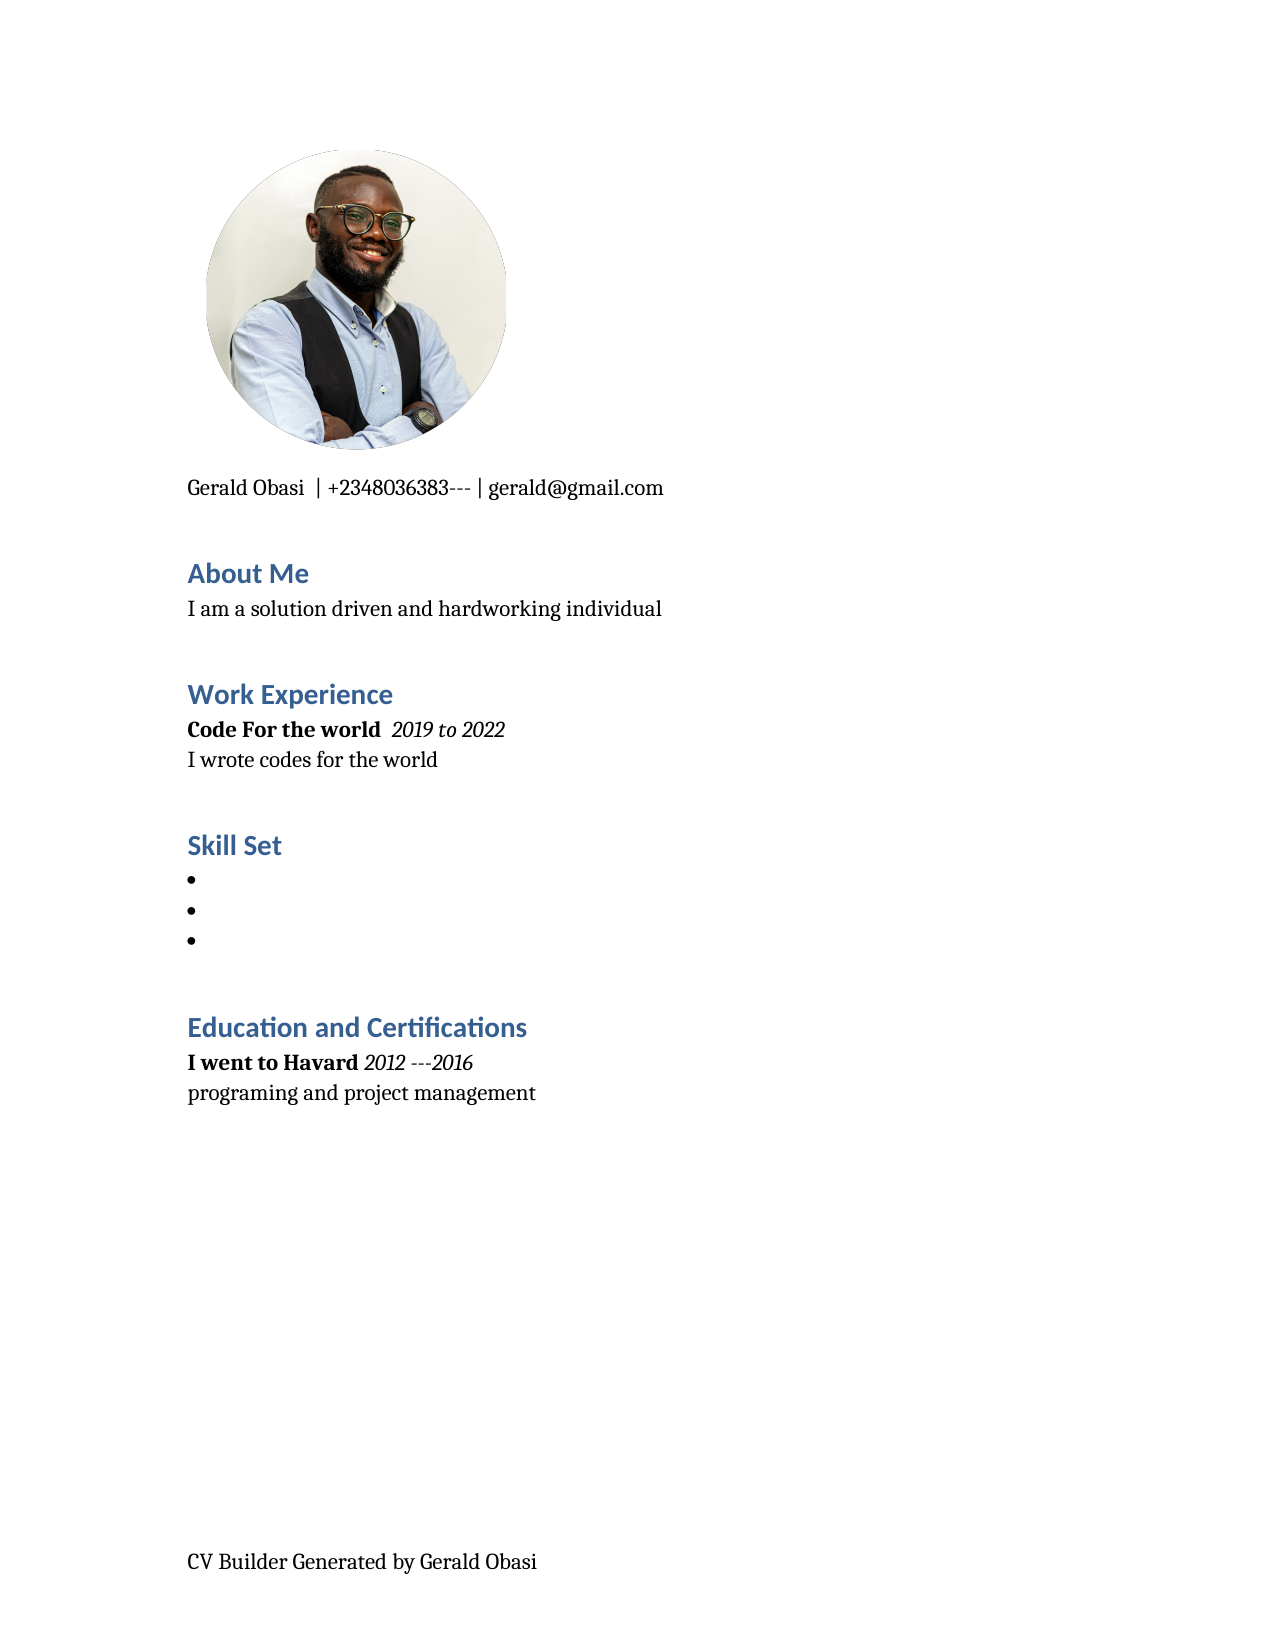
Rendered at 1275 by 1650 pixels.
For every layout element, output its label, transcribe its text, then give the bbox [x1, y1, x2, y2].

text Code For the world 2019 to 2022 I wrote codes for the world [187, 717, 1087, 773]
text I went to Havard 2012 ---2016 programing and project management [187, 1050, 1087, 1106]
text I am a solution driven and hardworking individual [187, 596, 1087, 622]
text Gerald Obasi | +2348036383--- | gerald@gmail.com [187, 475, 1087, 501]
subtitle About Me [187, 555, 1087, 591]
subtitle Skill Set [187, 827, 1087, 863]
subtitle Education and Certifications [187, 1009, 1087, 1044]
picture [206, 150, 507, 450]
subtitle Work Experience [187, 676, 1087, 712]
